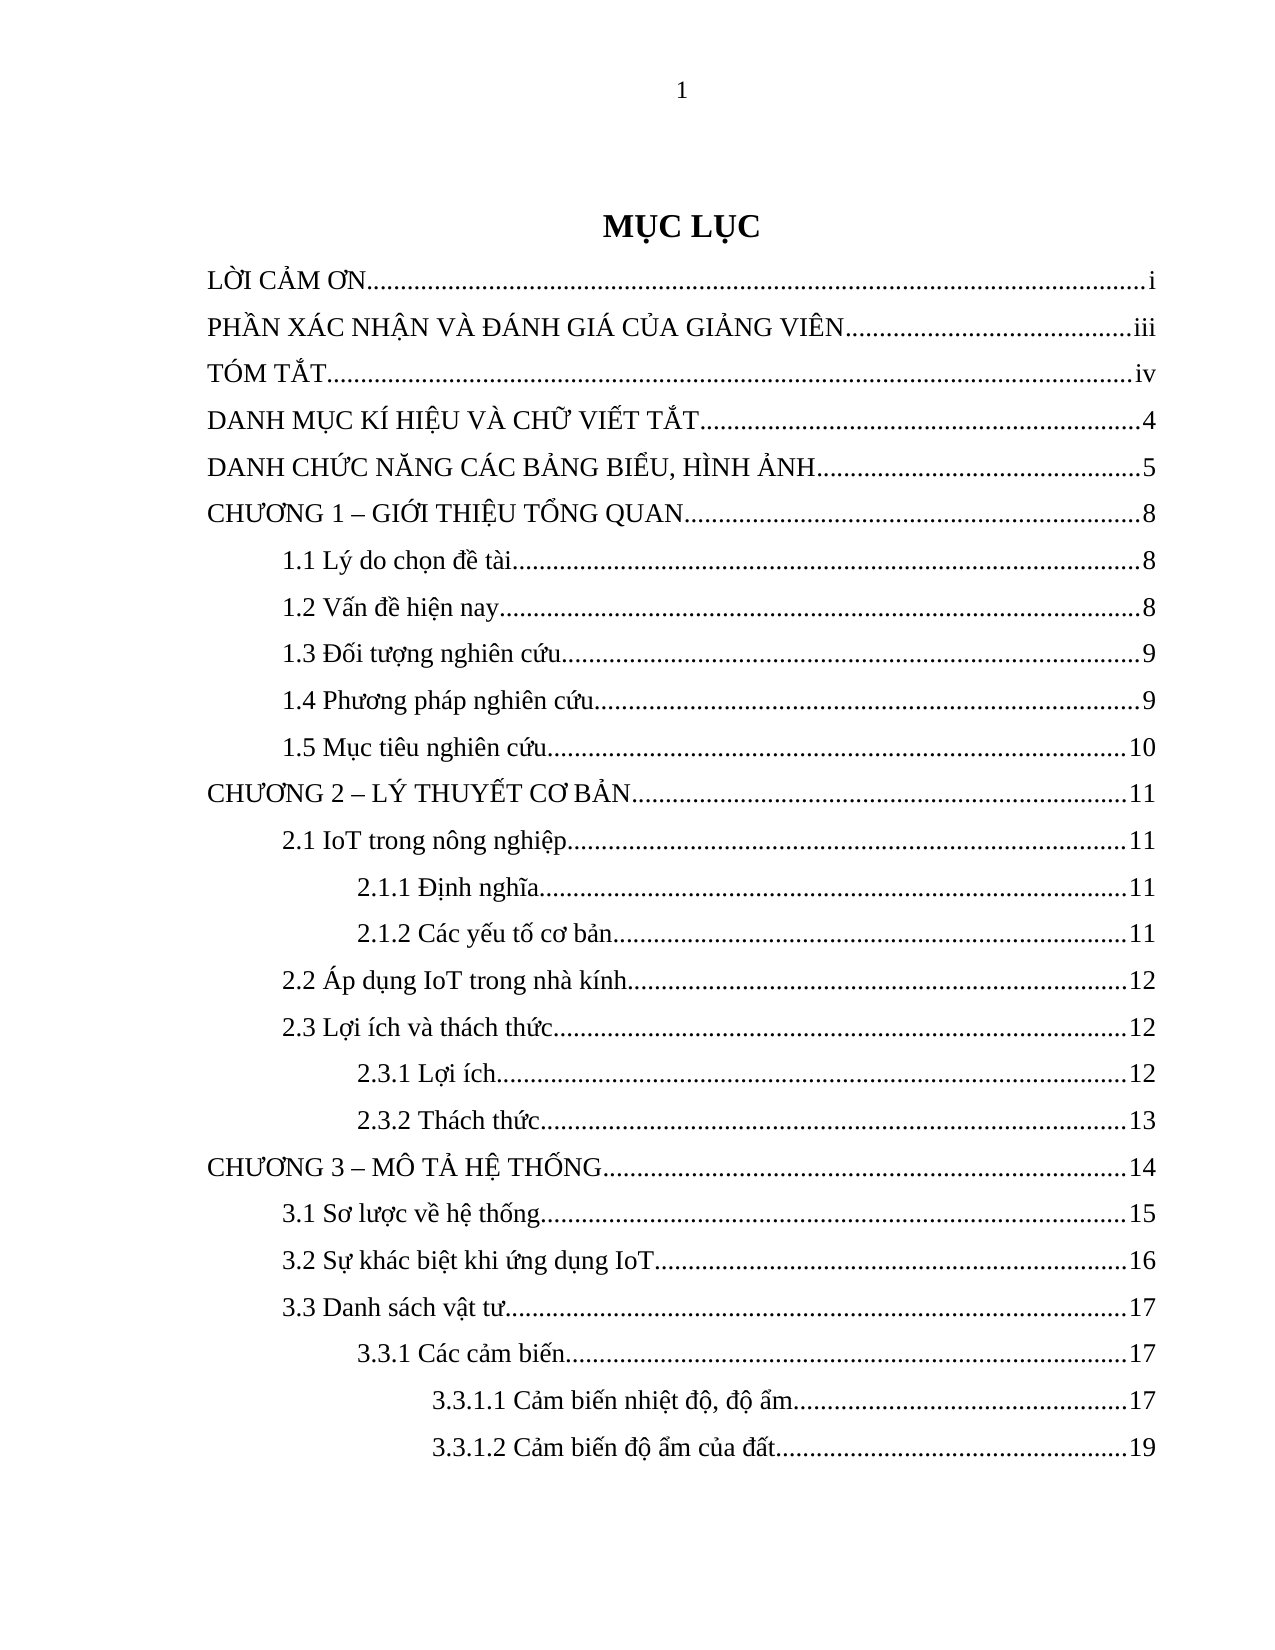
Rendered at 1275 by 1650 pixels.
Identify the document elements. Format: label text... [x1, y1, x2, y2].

text 3.3.1 Các cảm biến 17 [357, 1338, 1157, 1369]
text 2.3 Lợi ích và thách thức 12 [282, 1011, 1157, 1042]
text 1.5 Mục tiêu nghiên cứu 10 [282, 731, 1157, 762]
text 2.3.1 Lợi ích 12 [357, 1058, 1157, 1089]
text LỜI CẢM ƠN i [207, 264, 1157, 295]
text 2.1.2 Các yếu tố cơ bản 11 [357, 918, 1157, 949]
text TÓM TẮT iv [207, 358, 1157, 389]
text CHƯƠNG 1 – GIỚI THIỆU TỔNG QUAN 8 [207, 498, 1157, 529]
text 3.1 Sơ lược về hệ thống 15 [282, 1198, 1157, 1229]
text 1.2 Vấn đề hiện nay 8 [282, 591, 1157, 622]
text 2.1.1 Định nghĩa 11 [357, 871, 1157, 902]
text 1.1 Lý do chọn đề tài 8 [282, 544, 1157, 575]
text CHƯƠNG 2 – LÝ THUYẾT CƠ BẢN 11 [207, 778, 1157, 809]
text 1.4 Phương pháp nghiên cứu 9 [282, 684, 1157, 715]
text MỤC LỤC [207, 207, 1157, 245]
text CHƯƠNG 3 – MÔ TẢ HỆ THỐNG 14 [207, 1151, 1157, 1182]
text 2.3.2 Thách thức 13 [357, 1104, 1157, 1135]
text 3.3.1.1 Cảm biến nhiệt độ, độ ẩm 17 [432, 1384, 1157, 1415]
text DANH CHỨC NĂNG CÁC BẢNG BIỂU, HÌNH ẢNH 5 [207, 451, 1157, 482]
text 3.3 Danh sách vật tư 17 [282, 1291, 1157, 1322]
text PHẦN XÁC NHẬN VÀ ĐÁNH GIÁ CỦA GIẢNG VIÊN iii [207, 311, 1157, 342]
text 2.1 IoT trong nông nghiệp 11 [282, 824, 1157, 855]
text 3.2 Sự khác biệt khi ứng dụng IoT 16 [282, 1244, 1157, 1275]
text DANH MỤC KÍ HIỆU VÀ CHỮ VIẾT TẮT 4 [207, 404, 1157, 435]
text 3.3.1.2 Cảm biến độ ẩm của đất 19 [432, 1431, 1157, 1462]
text 1.3 Đối tượng nghiên cứu 9 [282, 638, 1157, 669]
text 2.2 Áp dụng IoT trong nhà kính 12 [282, 964, 1157, 995]
